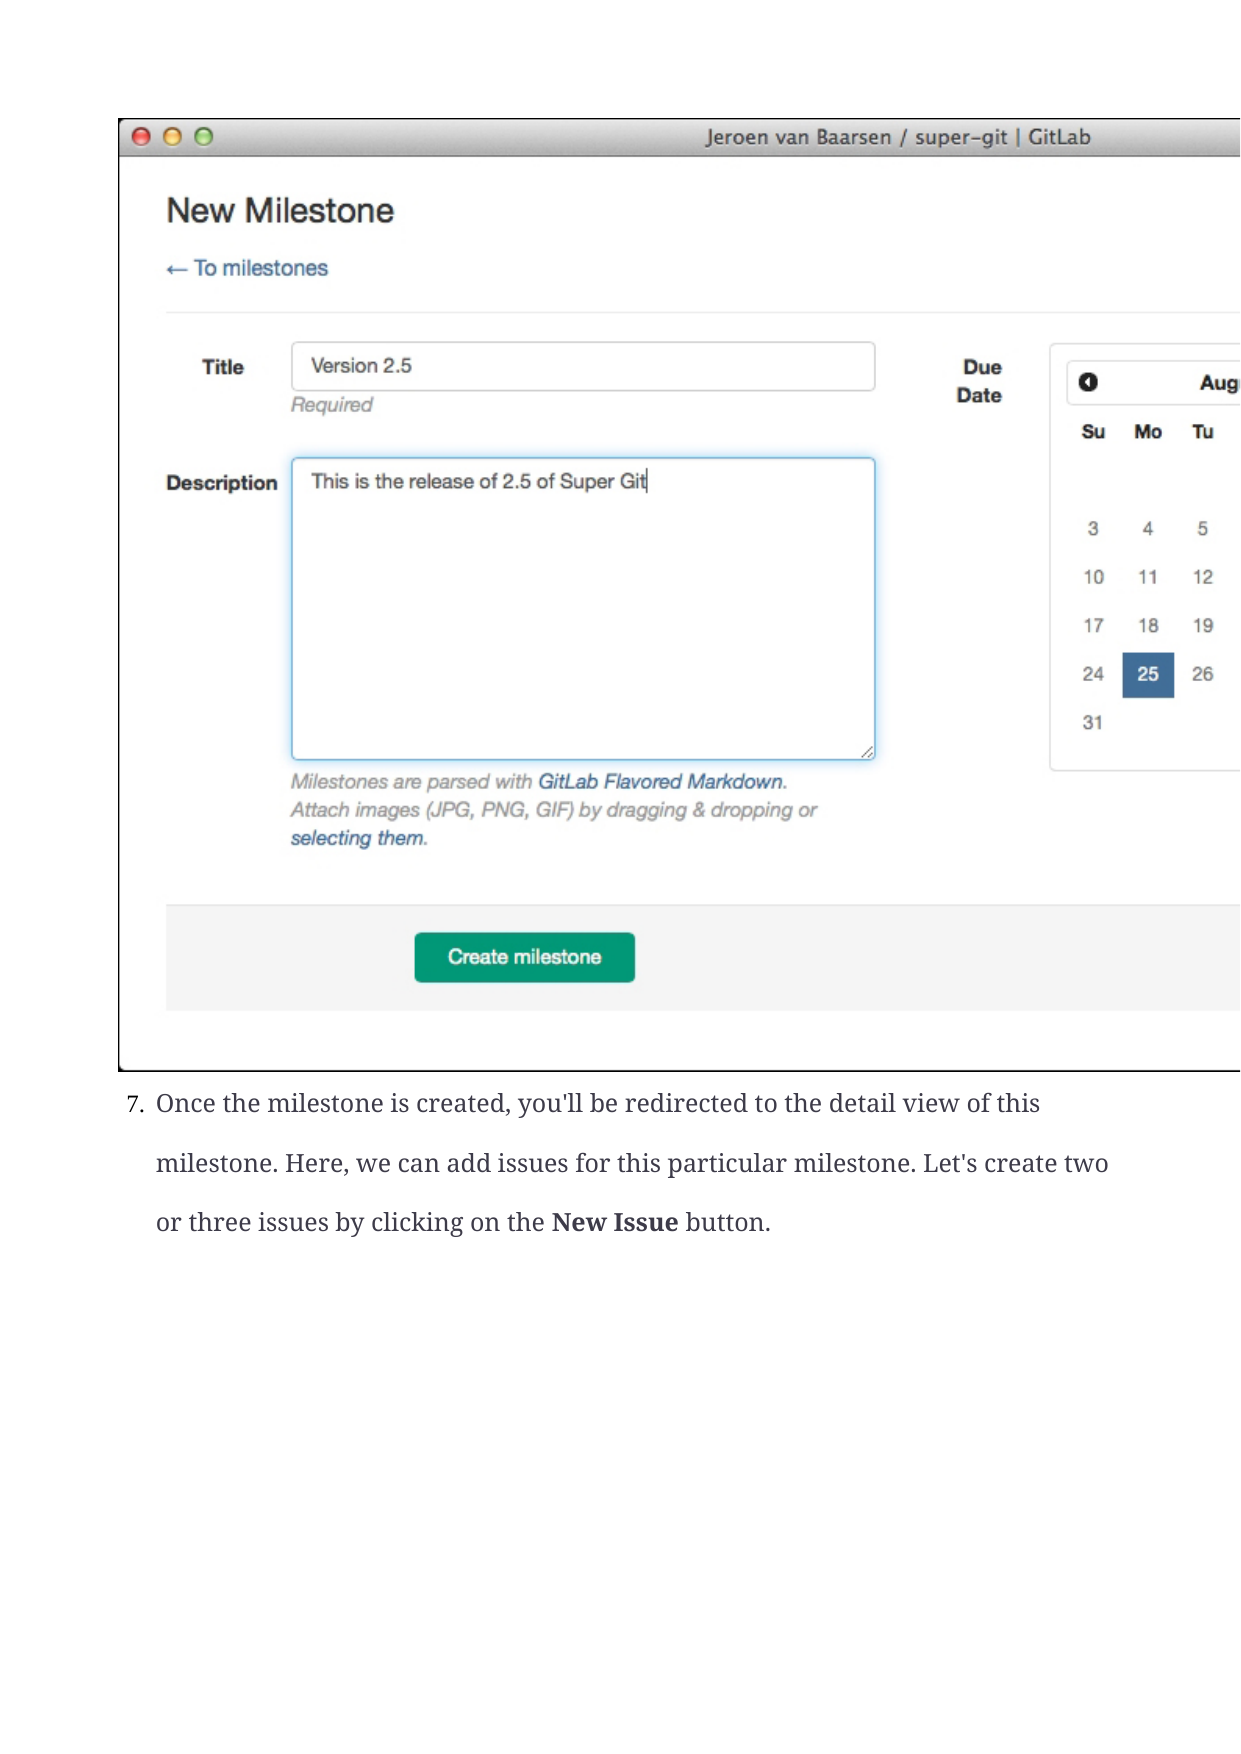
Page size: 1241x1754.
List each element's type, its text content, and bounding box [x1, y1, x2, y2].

list Once the milestone is created, you'll be redirected to the detail view of this milestone. Here, we can add issues for this particular milestone. Let's create two or three issues by clicking on the New Issue button. [126, 1086, 1122, 1239]
picture [118, 118, 1241, 1072]
